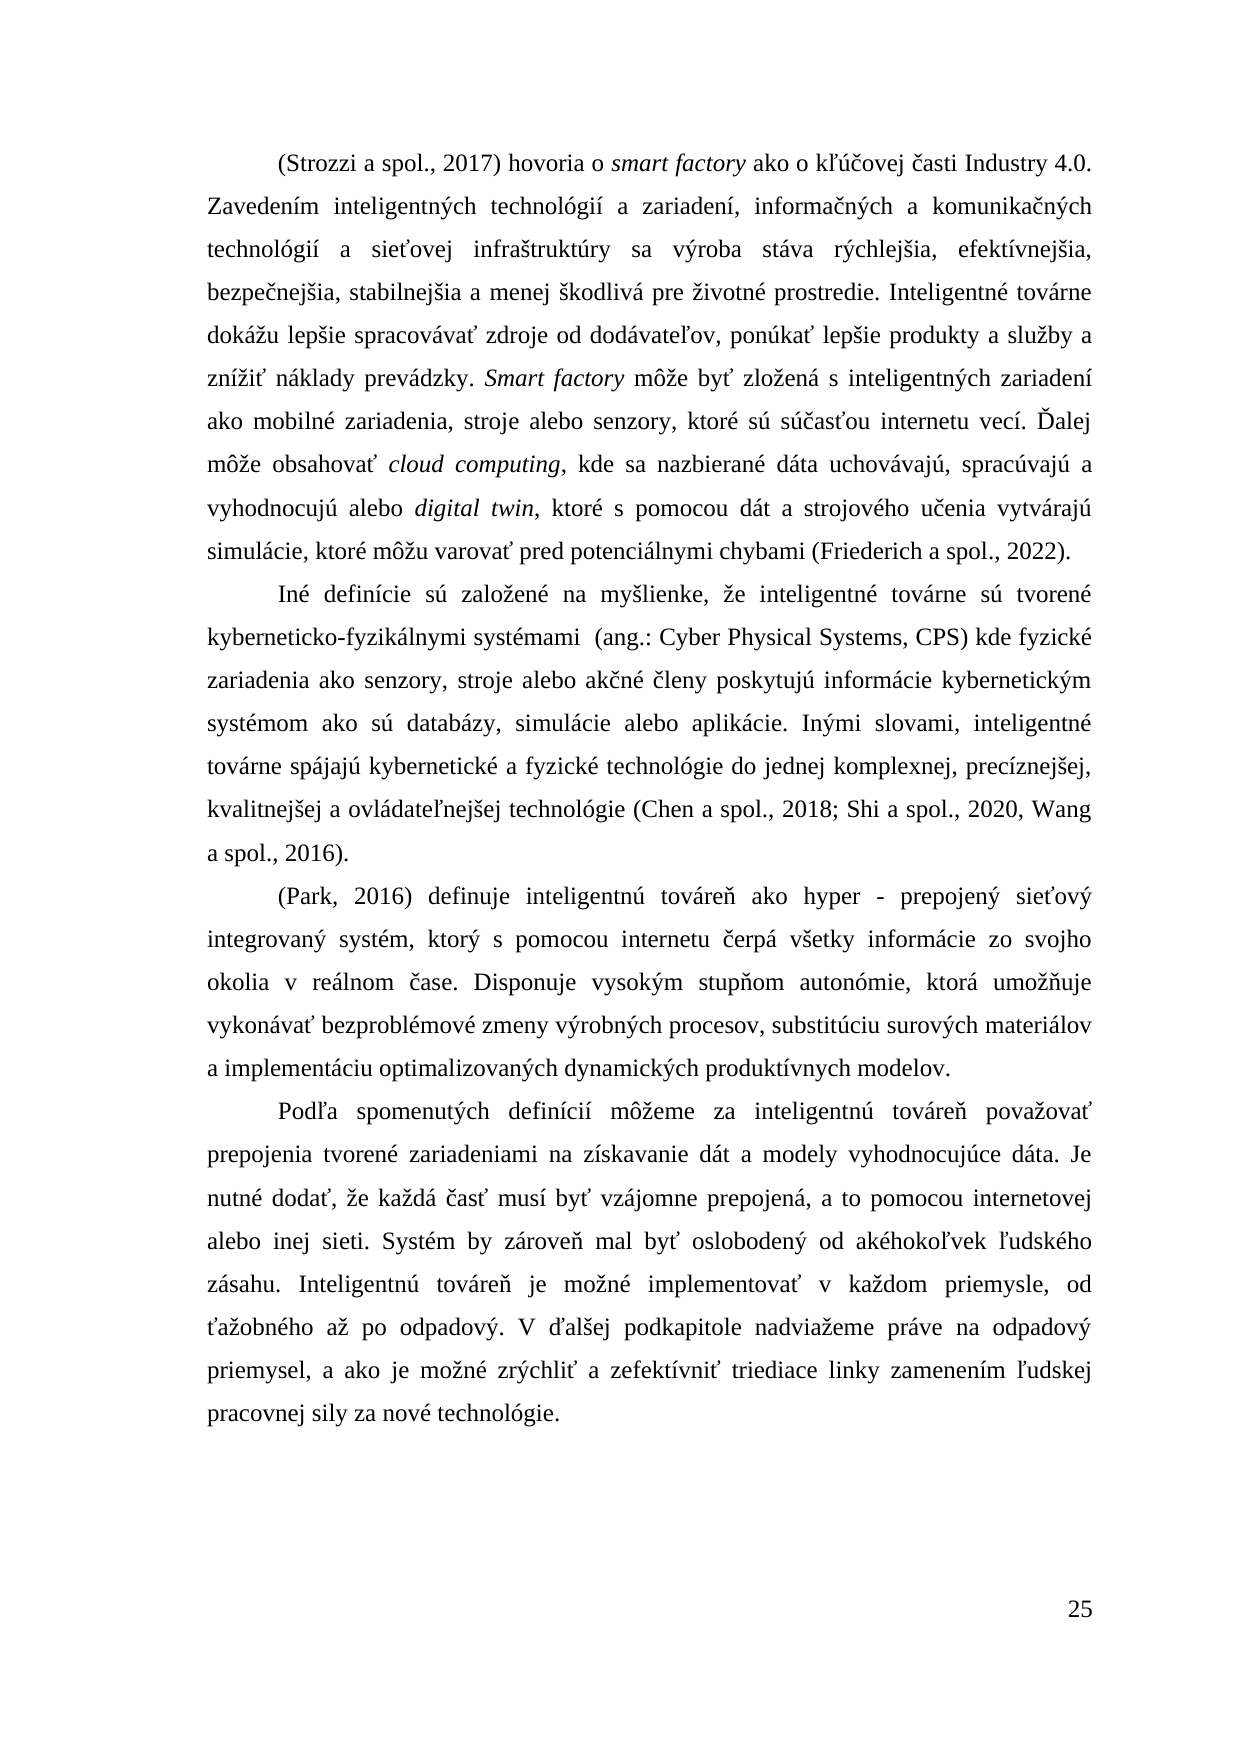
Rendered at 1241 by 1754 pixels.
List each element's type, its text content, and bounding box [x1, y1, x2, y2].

list Iné definície sú založené na myšlienke, že inteligentné továrne sú tvorené kyberneticko-fyzikálnymi systémami (ang.: Cyber Physical Systems, CPS) kde fyzické zariadenia ako senzory, stroje alebo akčné členy poskytujú informácie kybernetickým systémom ako sú databázy, simulácie alebo aplikácie. Inými slovami, inteligentné továrne spájajú kybernetické a fyzické technológie do jednej komplexnej, precíznejšej, kvalitnejšej a ovládateľnejšej technológie (Chen a spol., 2018; Shi a spol., 2020, Wang a spol., 2016). [207, 579, 1092, 866]
list Podľa spomenutých definícií môžeme za inteligentnú továreň považovať prepojenia tvorené zariadeniami na získavanie dát a modely vyhodnocujúce dáta. Je nutné dodať, že každá časť musí byť vzájomne prepojená, a to pomocou internetovej alebo inej sieti. Systém by zároveň mal byť oslobodený od akéhokoľvek ľudského zásahu. Inteligentnú továreň je možné implementovať v každom priemysle, od ťažobného až po odpadový. V ďalšej podkapitole nadviažeme práve na odpadový priemysel, a ako je možné zrýchliť a zefektívniť triediace linky zamenením ľudskej pracovnej sily za nové technológie. [207, 1096, 1092, 1427]
list (Park, 2016) definuje inteligentnú továreň ako hyper - prepojený sieťový integrovaný systém, ktorý s pomocou internetu čerpá všetky informácie zo svojho okolia v reálnom čase. Disponuje vysokým stupňom autonómie, ktorá umožňuje vykonávať bezproblémové zmeny výrobných procesov, substitúciu surových materiálov a implementáciu optimalizovaných dynamických produktívnych modelov. [207, 881, 1092, 1082]
list (Strozzi a spol., 2017) hovoria o smart factory ako o kľúčovej časti Industry 4.0. Zavedením inteligentných technológií a zariadení, informačných a komunikačných technológií a sieťovej infraštruktúry sa výroba stáva rýchlejšia, efektívnejšia, bezpečnejšia, stabilnejšia a menej škodlivá pre životné prostredie. Inteligentné továrne dokážu lepšie spracovávať zdroje od dodávateľov, ponúkať lepšie produkty a služby a znížiť náklady prevádzky. Smart factory môže byť zložená s inteligentných zariadení ako mobilné zariadenia, stroje alebo senzory, ktoré sú súčasťou internetu vecí. Ďalej môže obsahovať cloud computing, kde sa nazbierané dáta uchovávajú, spracúvajú a vyhodnocujú alebo digital twin, ktoré s pomocou dát a strojového učenia vytvárajú simulácie, ktoré môžu varovať pred potenciálnymi chybami (Friederich a spol., 2022). [207, 148, 1092, 564]
